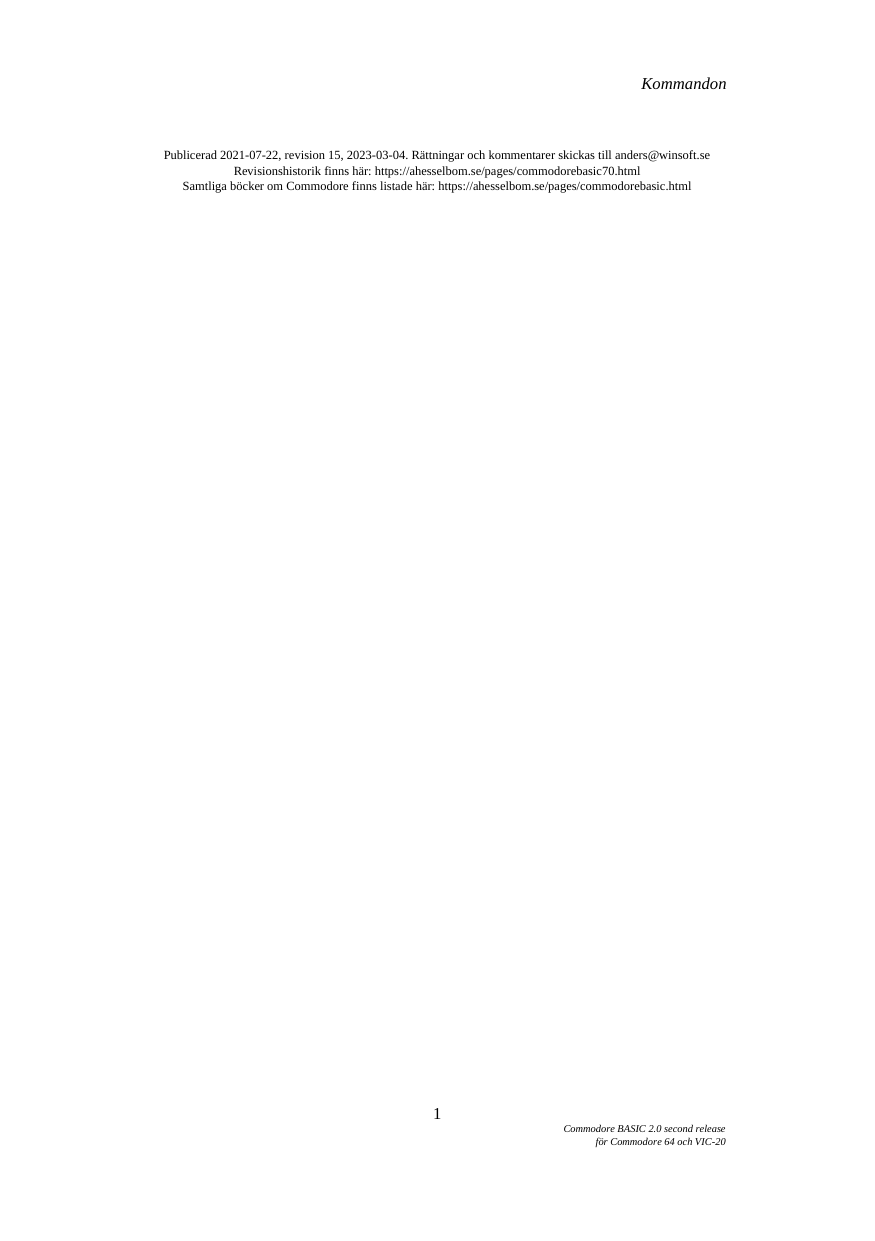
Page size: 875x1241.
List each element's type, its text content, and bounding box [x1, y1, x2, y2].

text Publicerad 2021-07-22, revision 15, 2023-03-04. Rättningar och kommentarer skickas till anders@winsoft.se Revisionshistorik finns här: https://ahesselbom.se/pages/commodorebasic70.html Samtliga böcker om Commodore finns listade här: https://ahesselbom.se/pages/commodorebasic.html [148, 148, 726, 193]
